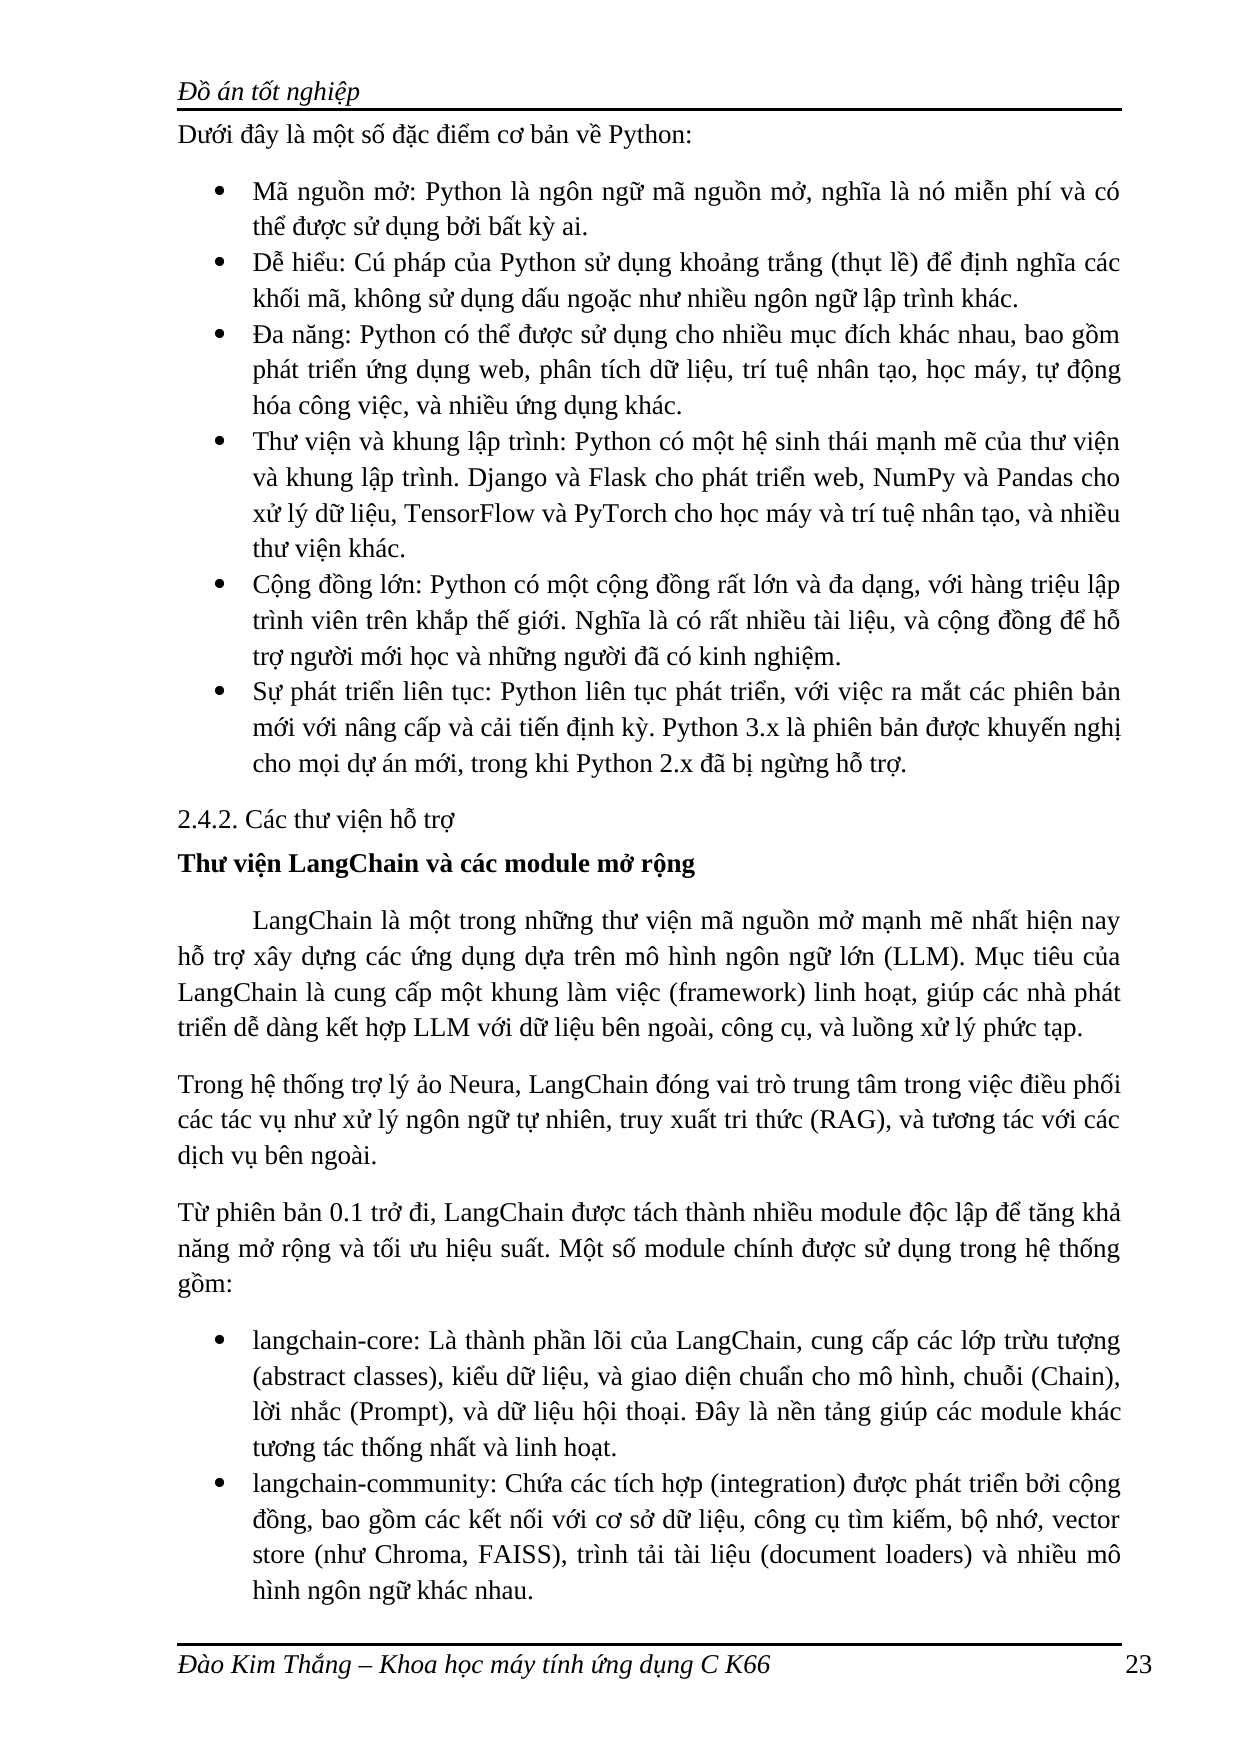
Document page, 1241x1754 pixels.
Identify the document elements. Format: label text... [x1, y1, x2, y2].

list Dễ hiểu: Cú pháp của Python sử dụng khoảng trắng (thụt lề) để định nghĩa các khối mã, không sử dụng dấu ngoặc như nhiều ngôn ngữ lập trình khác. [215, 246, 1122, 313]
text Dưới đây là một số đặc điểm cơ bản về Python: [177, 118, 1122, 149]
list langchain-core: Là thành phần lõi của LangChain, cung cấp các lớp trừu tượng (abstract classes), kiểu dữ liệu, và giao diện chuẩn cho mô hình, chuỗi (Chain), lời nhắc (Prompt), và dữ liệu hội thoại. Đây là nền tảng giúp các module khác tương tác thống nhất và linh hoạt. [215, 1324, 1122, 1462]
text LangChain là một trong những thư viện mã nguồn mở mạnh mẽ nhất hiện nay hỗ trợ xây dựng các ứng dụng dựa trên mô hình ngôn ngữ lớn (LLM). Mục tiêu của LangChain là cung cấp một khung làm việc (framework) linh hoạt, giúp các nhà phát triển dễ dàng kết hợp LLM với dữ liệu bên ngoài, công cụ, và luồng xử lý phức tạp. [177, 904, 1122, 1042]
list Sự phát triển liên tục: Python liên tục phát triển, với việc ra mắt các phiên bản mới với nâng cấp và cải tiến định kỳ. Python 3.x là phiên bản được khuyến nghị cho mọi dự án mới, trong khi Python 2.x đã bị ngừng hỗ trợ. [215, 675, 1122, 778]
text Từ phiên bản 0.1 trở đi, LangChain được tách thành nhiều module độc lập để tăng khả năng mở rộng và tối ưu hiệu suất. Một số module chính được sử dụng trong hệ thống gồm: [177, 1196, 1122, 1298]
text Trong hệ thống trợ lý ảo Neura, LangChain đóng vai trò trung tâm trong việc điều phối các tác vụ như xử lý ngôn ngữ tự nhiên, truy xuất tri thức (RAG), và tương tác với các dịch vụ bên ngoài. [177, 1068, 1122, 1171]
list Mã nguồn mở: Python là ngôn ngữ mã nguồn mở, nghĩa là nó miễn phí và có thể được sử dụng bởi bất kỳ ai. [215, 175, 1122, 242]
subtitle 2.4.2. Các thư viện hỗ trợ [177, 803, 1122, 835]
text Thư viện LangChain và các module mở rộng [177, 848, 1122, 879]
list Đa năng: Python có thể được sử dụng cho nhiều mục đích khác nhau, bao gồm phát triển ứng dụng web, phân tích dữ liệu, trí tuệ nhân tạo, học máy, tự động hóa công việc, và nhiều ứng dụng khác. [215, 318, 1122, 421]
list Cộng đồng lớn: Python có một cộng đồng rất lớn và đa dạng, với hàng triệu lập trình viên trên khắp thế giới. Nghĩa là có rất nhiều tài liệu, và cộng đồng để hỗ trợ người mới học và những người đã có kinh nghiệm. [215, 568, 1122, 671]
list langchain-community: Chứa các tích hợp (integration) được phát triển bởi cộng đồng, bao gồm các kết nối với cơ sở dữ liệu, công cụ tìm kiếm, bộ nhớ, vector store (như Chroma, FAISS), trình tải tài liệu (document loaders) và nhiều mô hình ngôn ngữ khác nhau. [215, 1467, 1122, 1605]
list Thư viện và khung lập trình: Python có một hệ sinh thái mạnh mẽ của thư viện và khung lập trình. Django và Flask cho phát triển web, NumPy và Pandas cho xử lý dữ liệu, TensorFlow và PyTorch cho học máy và trí tuệ nhân tạo, và nhiều thư viện khác. [215, 425, 1122, 563]
